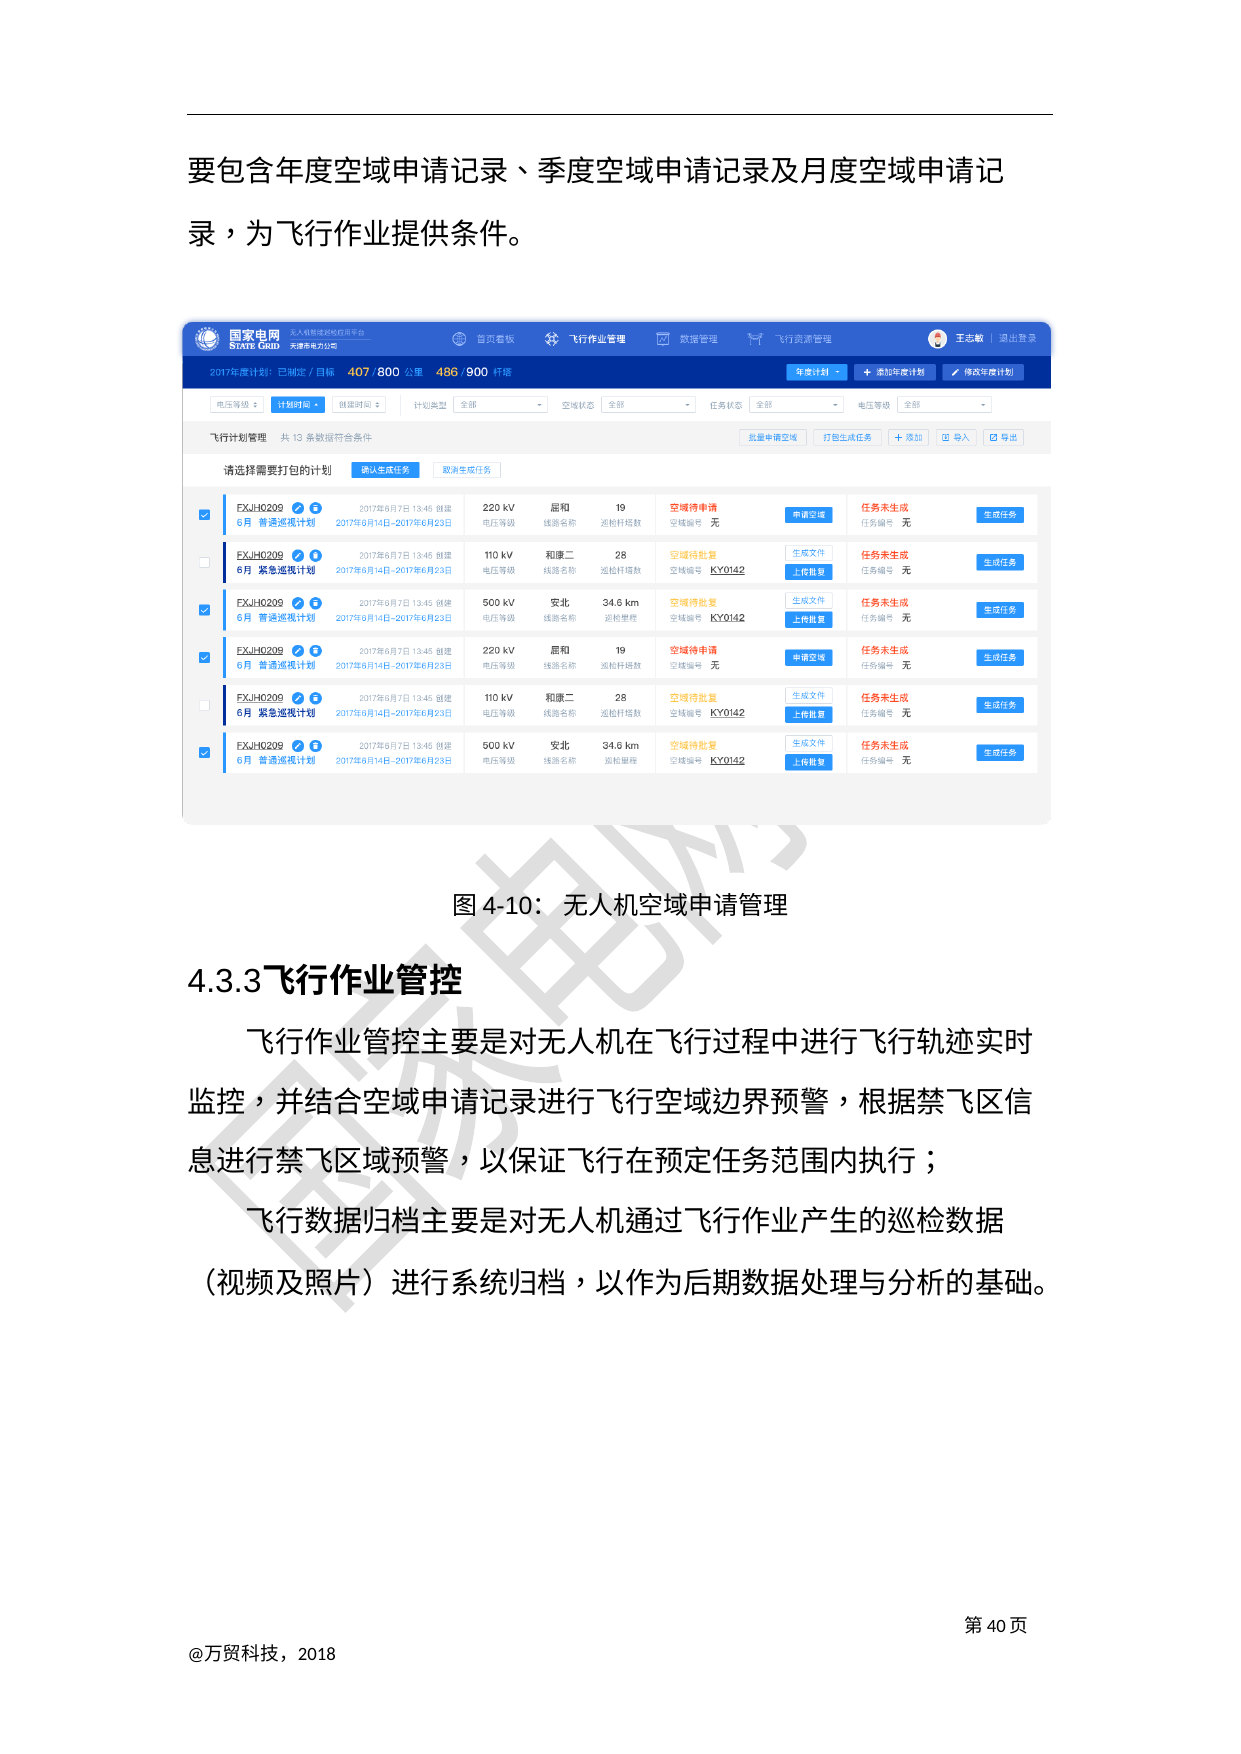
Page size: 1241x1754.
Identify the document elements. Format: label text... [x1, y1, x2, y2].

text 飞行数据归档主要是对无人机通过飞行作业产生的巡检数据（视频及照片）进行系统归档，以作为后期数据处理与分析的基础。 [187, 1200, 1053, 1302]
subtitle 飞行作业管控 [187, 957, 1053, 1002]
picture [128, 274, 1105, 872]
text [187, 150, 1053, 253]
text 图4-10： 无人机空域申请管理 [187, 886, 1053, 922]
text 飞行作业管控主要是对无人机在飞行过程中进行飞行轨迹实时监控，并结合空域申请记录进行飞行空域边界预警，根据禁飞区信息进行禁飞区域预警，以保证飞行在预定任务范围内执行； [187, 1019, 1053, 1180]
